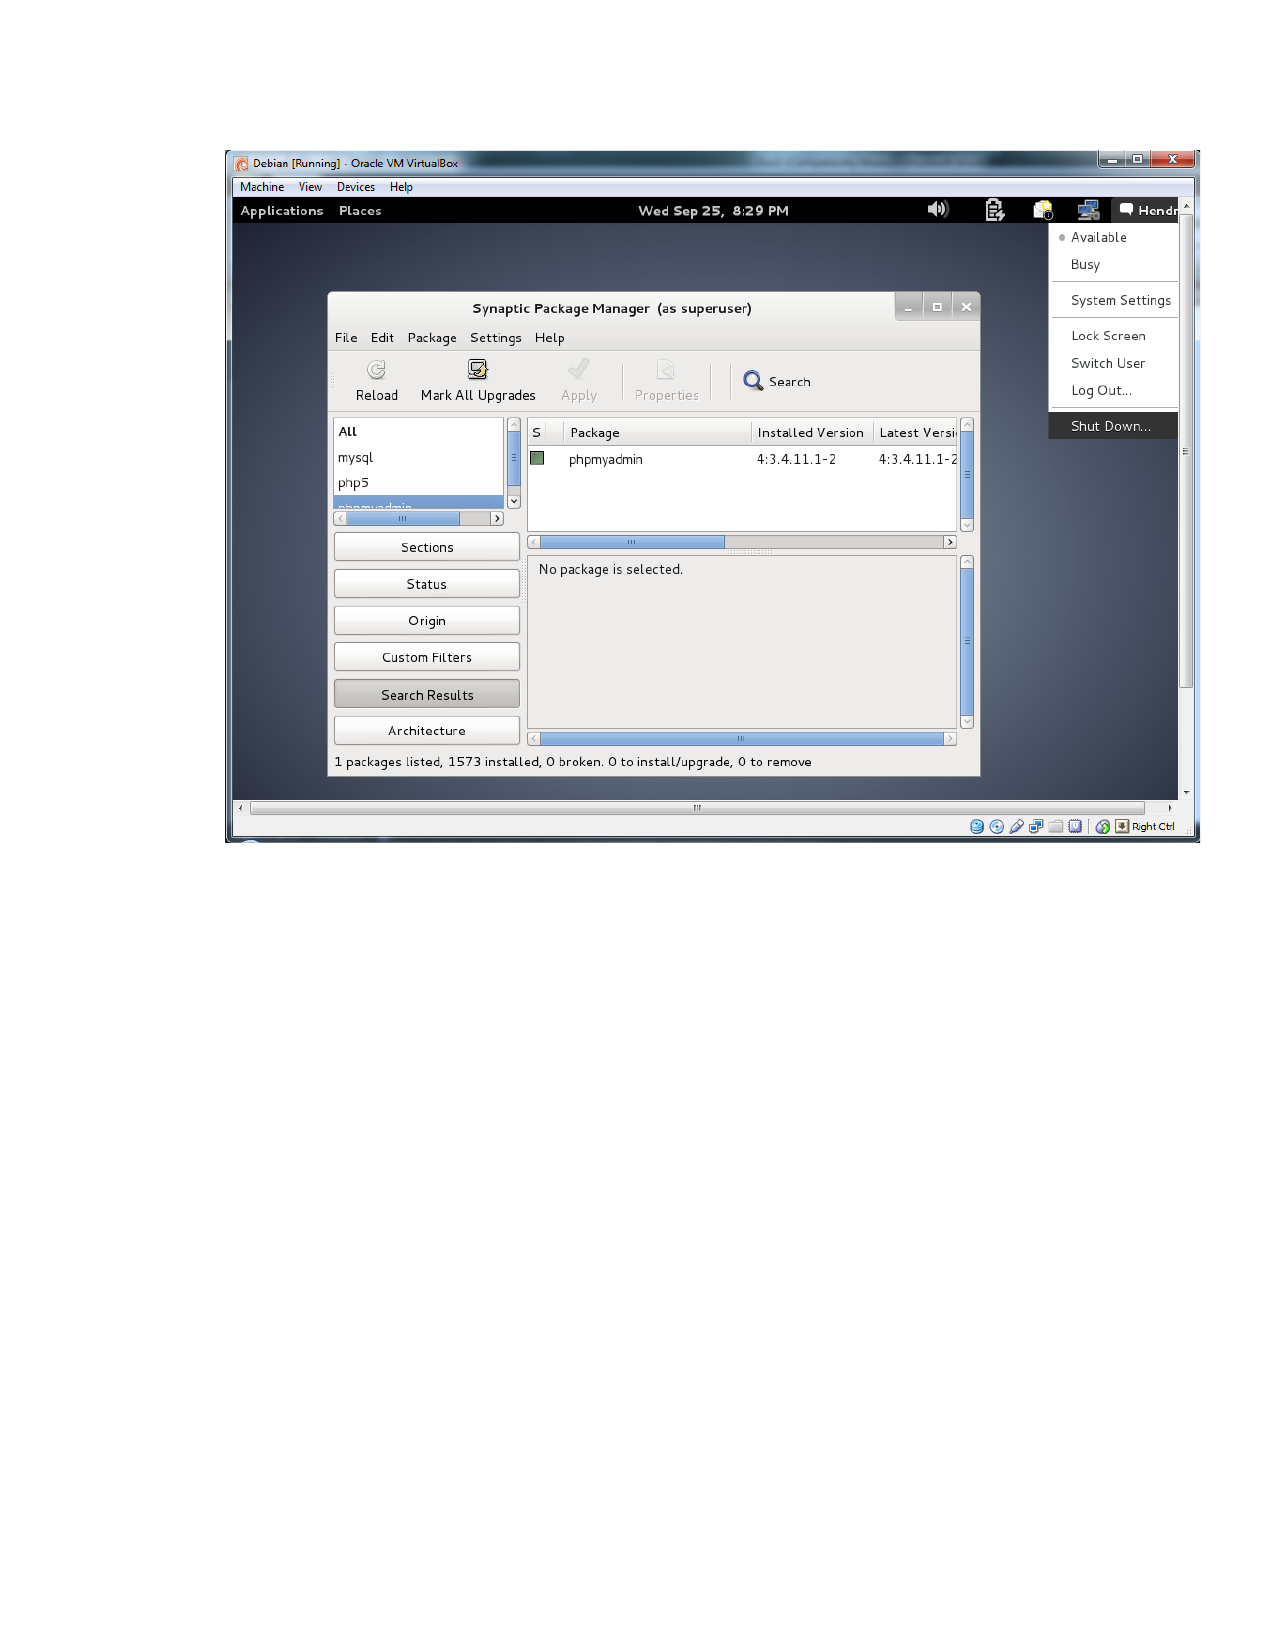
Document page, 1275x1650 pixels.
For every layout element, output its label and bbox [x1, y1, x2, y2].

picture [225, 150, 1200, 843]
